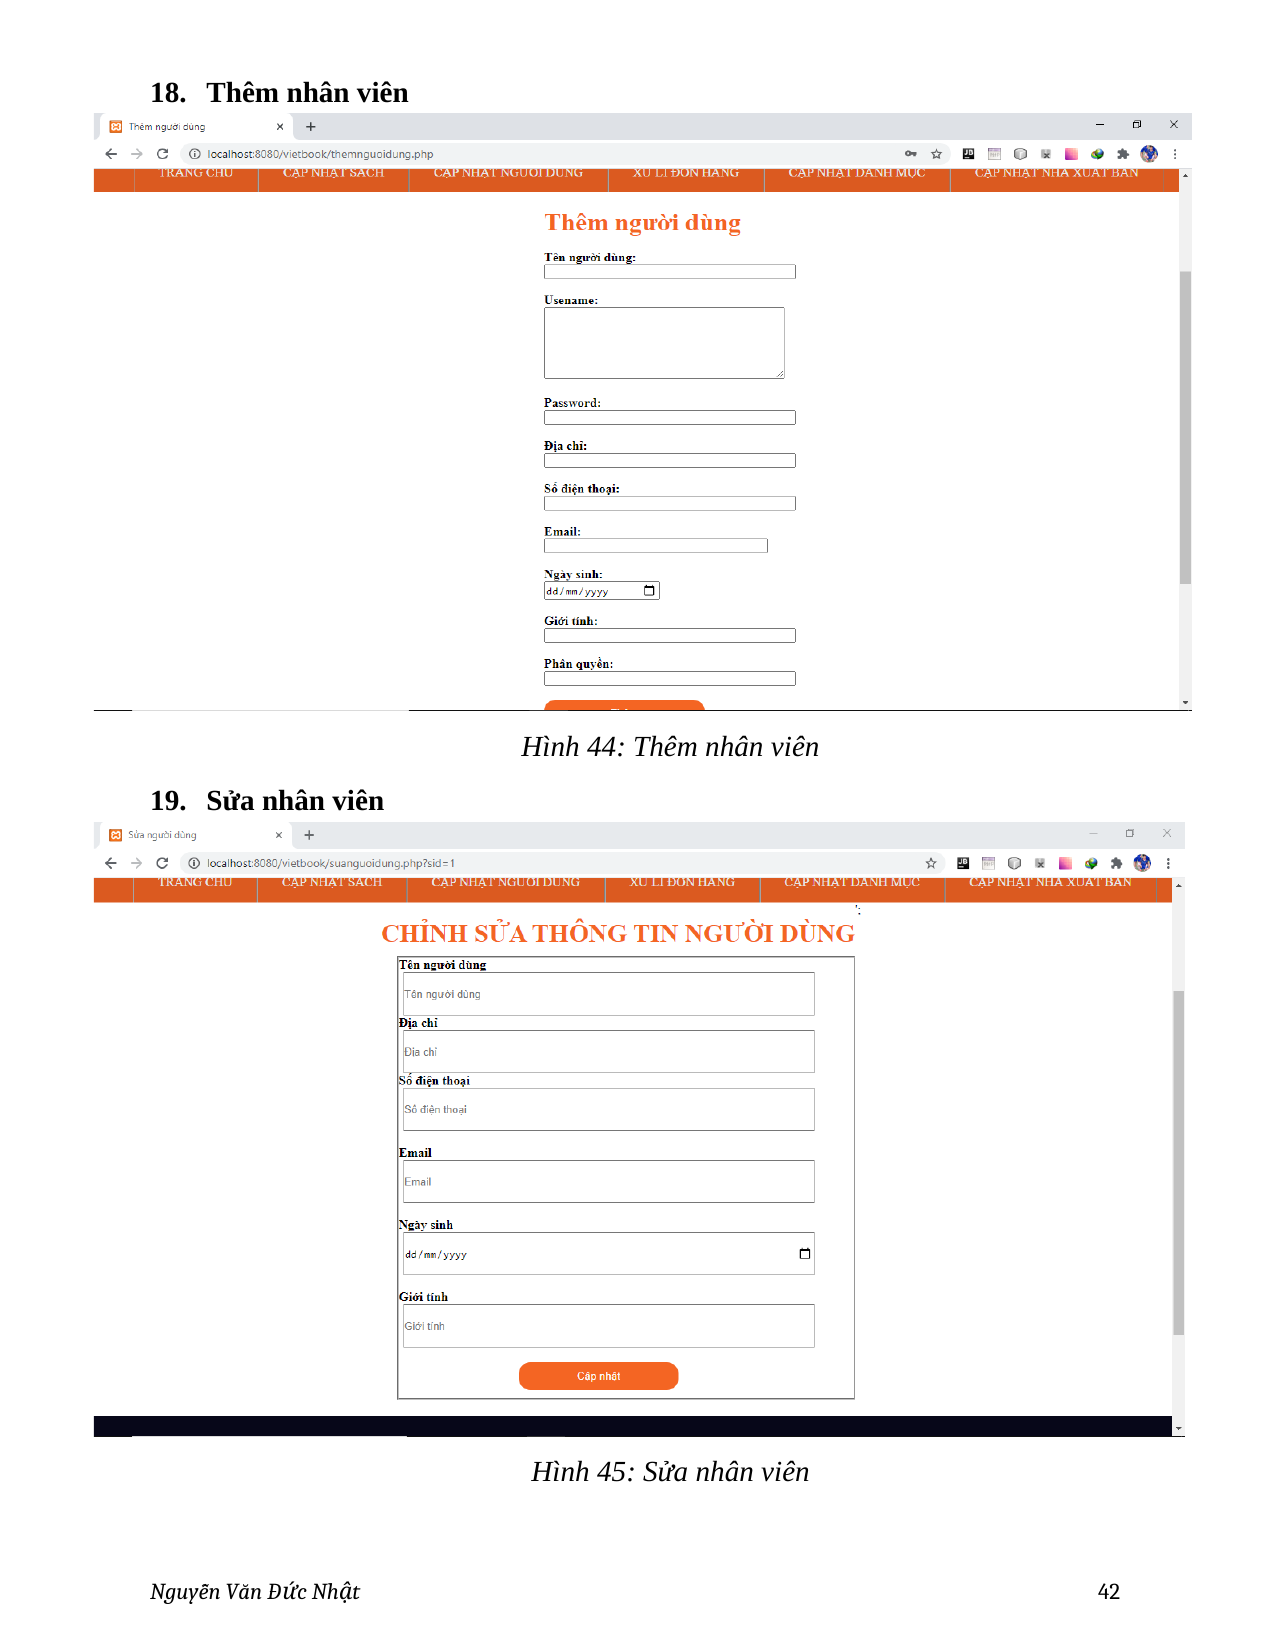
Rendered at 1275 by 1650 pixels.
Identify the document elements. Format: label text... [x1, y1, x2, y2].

text Hình 44: Thêm nhân viên [150, 729, 1191, 763]
text Hình 45: Sửa nhân viên [150, 1454, 1191, 1488]
picture [93, 113, 1192, 711]
subtitle Sửa nhân viên [150, 783, 1191, 817]
picture [93, 822, 1185, 1437]
subtitle Thêm nhân viên [150, 75, 1191, 108]
